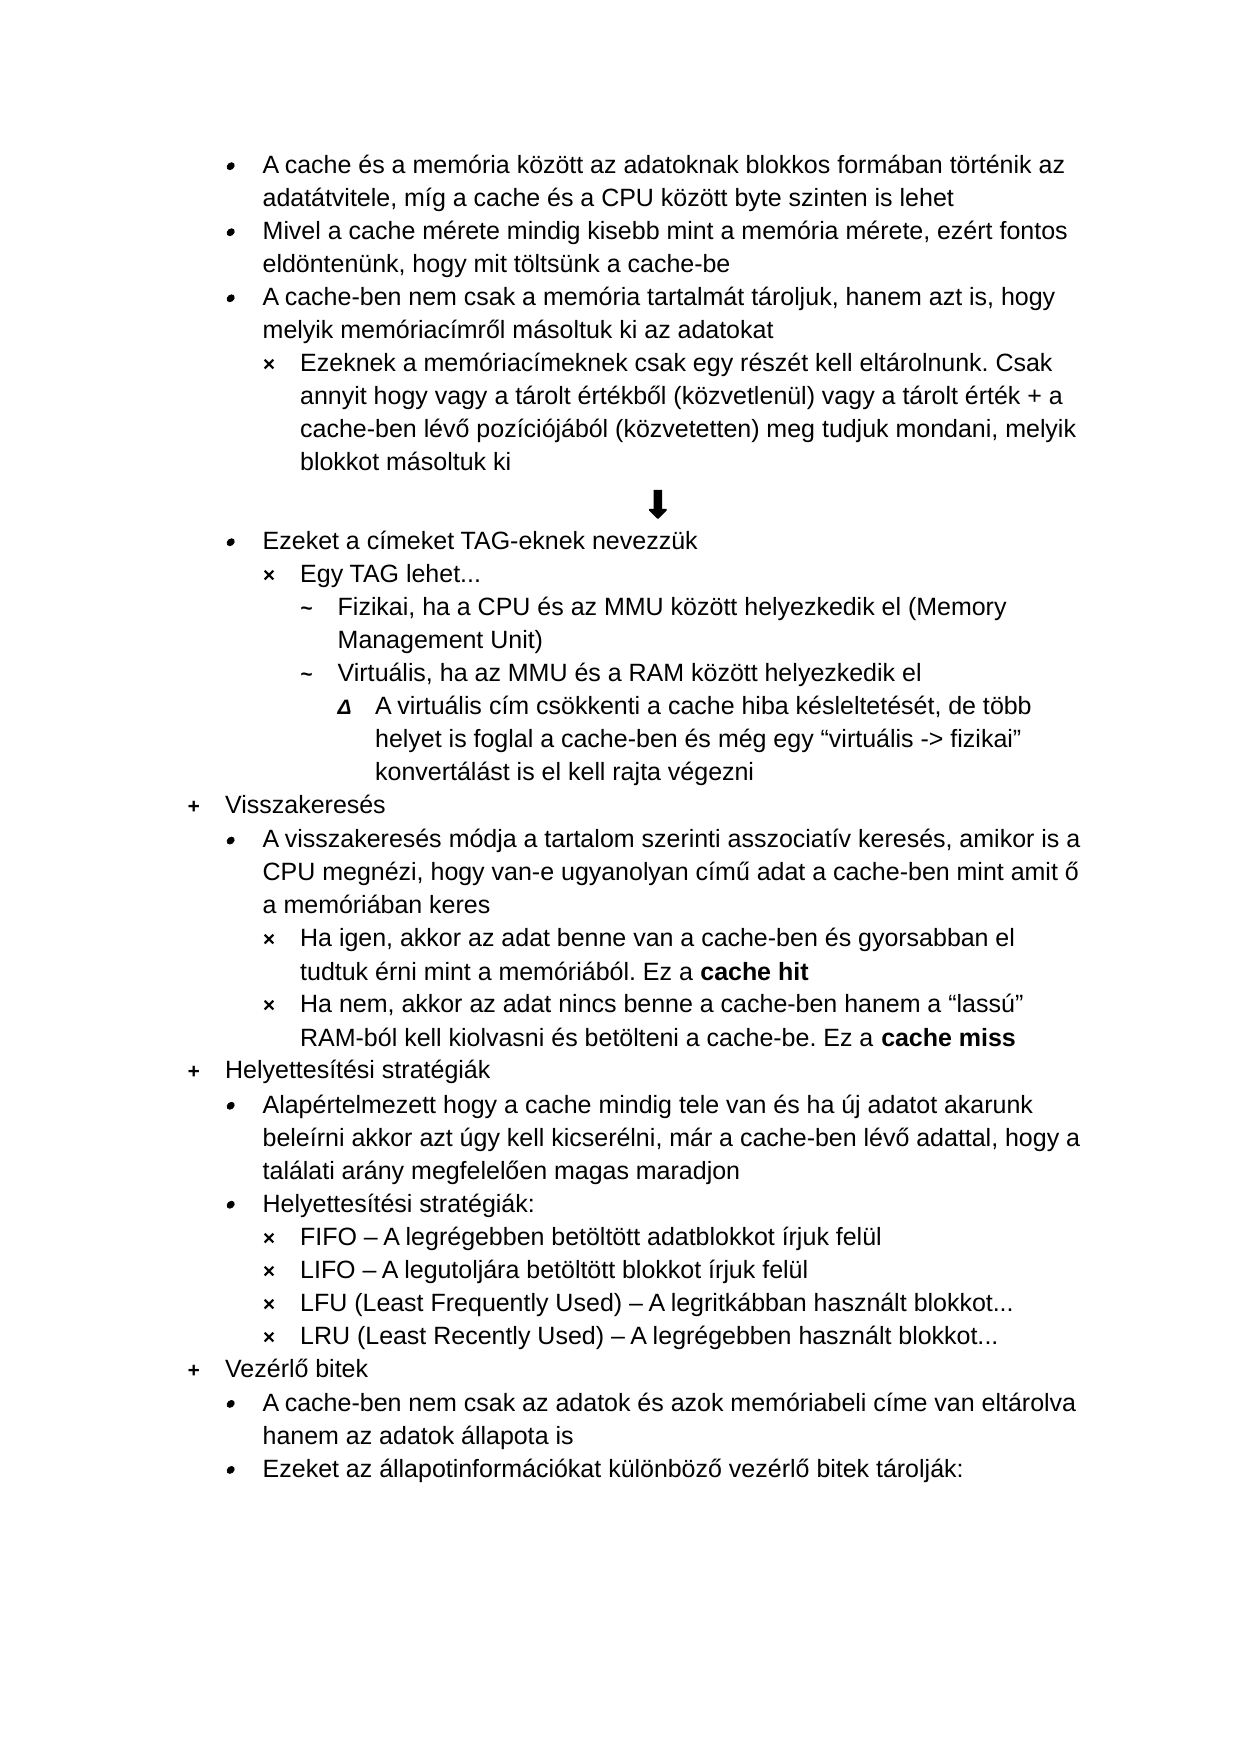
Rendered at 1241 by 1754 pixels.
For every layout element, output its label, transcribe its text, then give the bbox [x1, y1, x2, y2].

list A cache-ben nem csak a memória tartalmát tároljuk, hanem azt is, hogy melyik memóriacímről másoltuk ki az adatokat [225, 282, 1090, 344]
list Egy TAG lehet... [262, 559, 1090, 588]
list FIFO – A legrégebben betöltött adatblokkot írjuk felül [262, 1222, 1090, 1250]
list Helyettesítési stratégiák: [225, 1189, 1090, 1217]
list LFU (Least Frequently Used) – A legritkábban használt blokkot... [262, 1288, 1090, 1316]
list A cache-ben nem csak az adatok és azok memóriabeli címe van eltárolva hanem az adatok állapota is [225, 1388, 1090, 1449]
list Vezérlő bitek [187, 1354, 1090, 1383]
list ⬇ [225, 480, 1090, 520]
list A visszakeresés módja a tartalom szerinti asszociatív keresés, amikor is a CPU megnézi, hogy van-e ugyanolyan című adat a cache-ben mint amit ő a memóriában keres [225, 824, 1090, 919]
list Virtuális, ha az MMU és a RAM között helyezkedik el [300, 658, 1090, 687]
list Ezeket a címeket TAG-eknek nevezzük [225, 526, 1090, 555]
list LRU (Least Recently Used) – A legrégebben használt blokkot... [262, 1321, 1090, 1349]
list Helyettesítési stratégiák [187, 1056, 1090, 1085]
list Ha nem, akkor az adat nincs benne a cache-ben hanem a “lassú” RAM-ból kell kiolvasni és betölteni a cache-be. Ez a cache miss [262, 989, 1090, 1051]
list Ha igen, akkor az adat benne van a cache-ben és gyorsabban el tudtuk érni mint a memóriából. Ez a cache hit [262, 923, 1090, 985]
list LIFO – A legutoljára betöltött blokkot írjuk felül [262, 1255, 1090, 1283]
list Visszakeresés [187, 790, 1090, 820]
list Ezeknek a memóriacímeknek csak egy részét kell eltárolnunk. Csak annyit hogy vagy a tárolt értékből (közvetlenül) vagy a tárolt érték + a cache-ben lévő pozíciójából (közvetetten) meg tudjuk mondani, melyik blokkot másoltuk ki [262, 348, 1090, 476]
list Fizikai, ha a CPU és az MMU között helyezkedik el (Memory Management Unit) [300, 592, 1090, 654]
list Mivel a cache mérete mindig kisebb mint a memória mérete, ezért fontos eldöntenünk, hogy mit töltsünk a cache-be [225, 216, 1090, 278]
list A virtuális cím csökkenti a cache hiba késleltetését, de több helyet is foglal a cache-ben és még egy “virtuális -> fizikai” konvertálást is el kell rajta végezni [337, 691, 1090, 786]
list Ezeket az állapotinformációkat különböző vezérlő bitek tárolják: [225, 1454, 1090, 1483]
list A cache és a memória között az adatoknak blokkos formában történik az adatátvitele, míg a cache és a CPU között byte szinten is lehet [225, 150, 1090, 212]
list Alapértelmezett hogy a cache mindig tele van és ha új adatot akarunk beleírni akkor azt úgy kell kicserélni, már a cache-ben lévő adattal, hogy a találati arány megfelelően magas maradjon [225, 1089, 1090, 1184]
